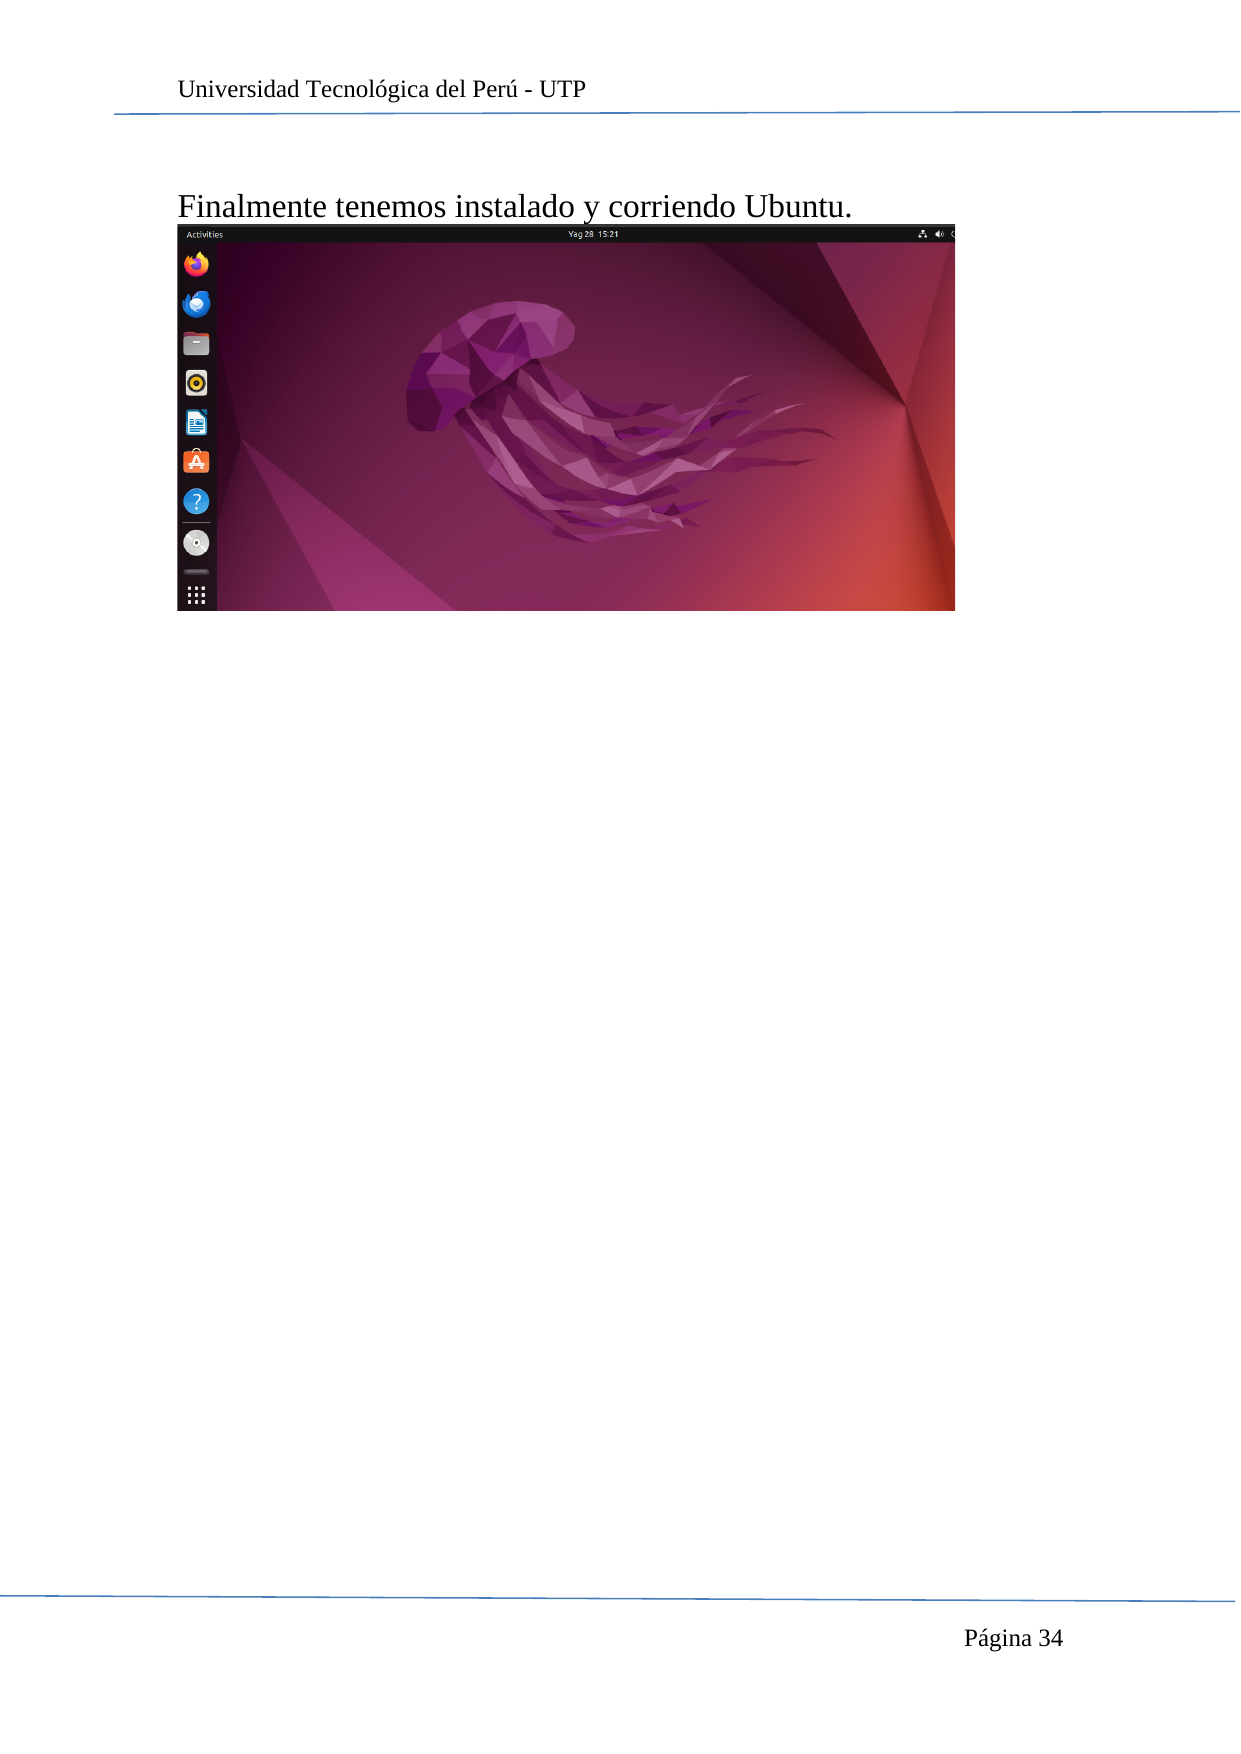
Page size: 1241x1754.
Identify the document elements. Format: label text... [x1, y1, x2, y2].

text Finalmente tenemos instalado y corriendo Ubuntu. [177, 186, 1063, 224]
picture [177, 224, 956, 611]
